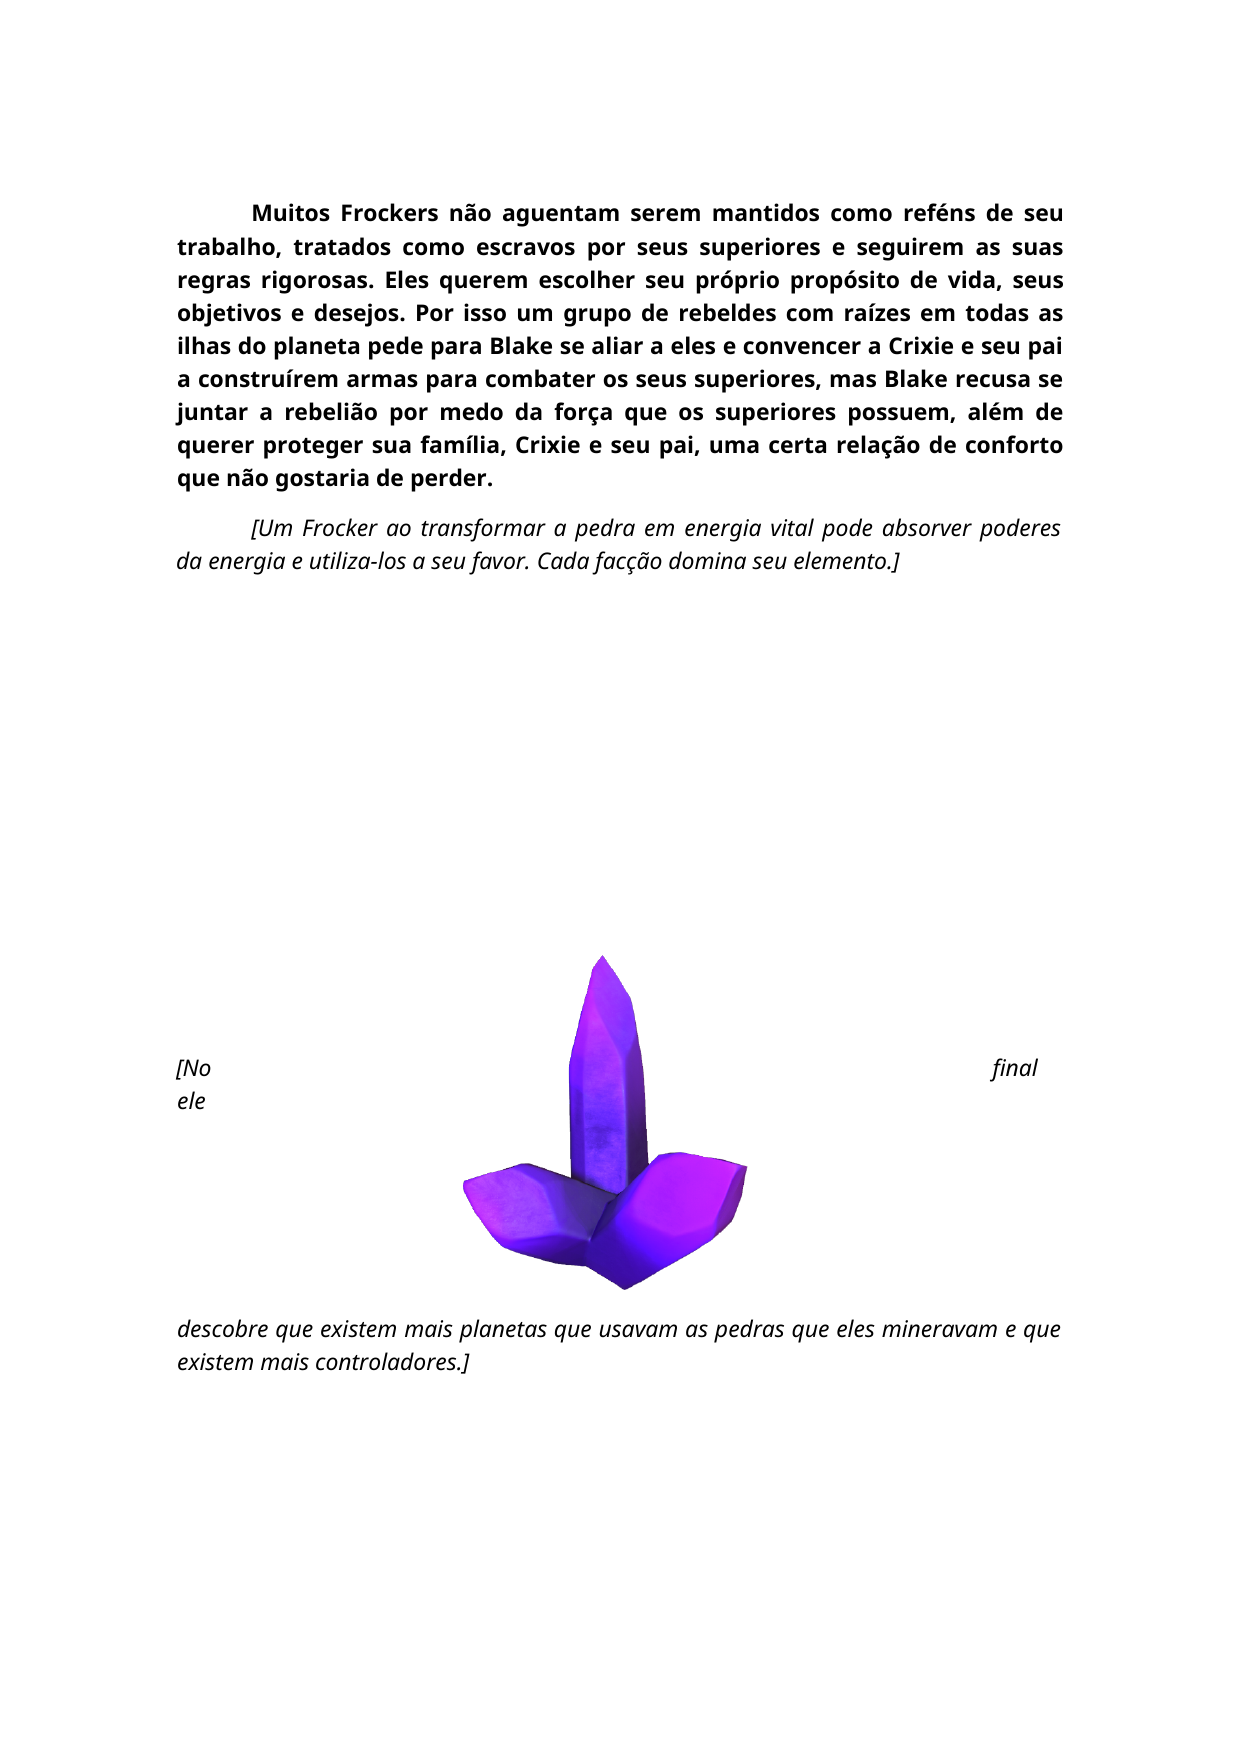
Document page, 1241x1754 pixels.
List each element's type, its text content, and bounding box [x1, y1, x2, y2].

text [No final ele descobre que existem mais planetas que usavam as pedras que eles mineravam e que existem mais controladores.] [176, 1052, 1065, 1377]
picture [278, 921, 974, 1313]
text Muitos Frockers não aguentam serem mantidos como reféns de seu trabalho, tratados como escravos por seus superiores e seguirem as suas regras rigorosas. Eles querem escolher seu próprio propósito de vida, seus objetivos e desejos. Por isso um grupo de rebeldes com raízes em todas as ilhas do planeta pede para Blake se aliar a eles e convencer a Crixie e seu pai a construírem armas para combater os seus superiores, mas Blake recusa se juntar a rebelião por medo da força que os superiores possuem, além de querer proteger sua família, Crixie e seu pai, uma certa relação de conforto que não gostaria de perder. [177, 197, 1065, 493]
text [Um Frocker ao transformar a pedra em energia vital pode absorver poderes da energia e utiliza-los a seu favor. Cada facção domina seu elemento.] [176, 512, 1065, 576]
